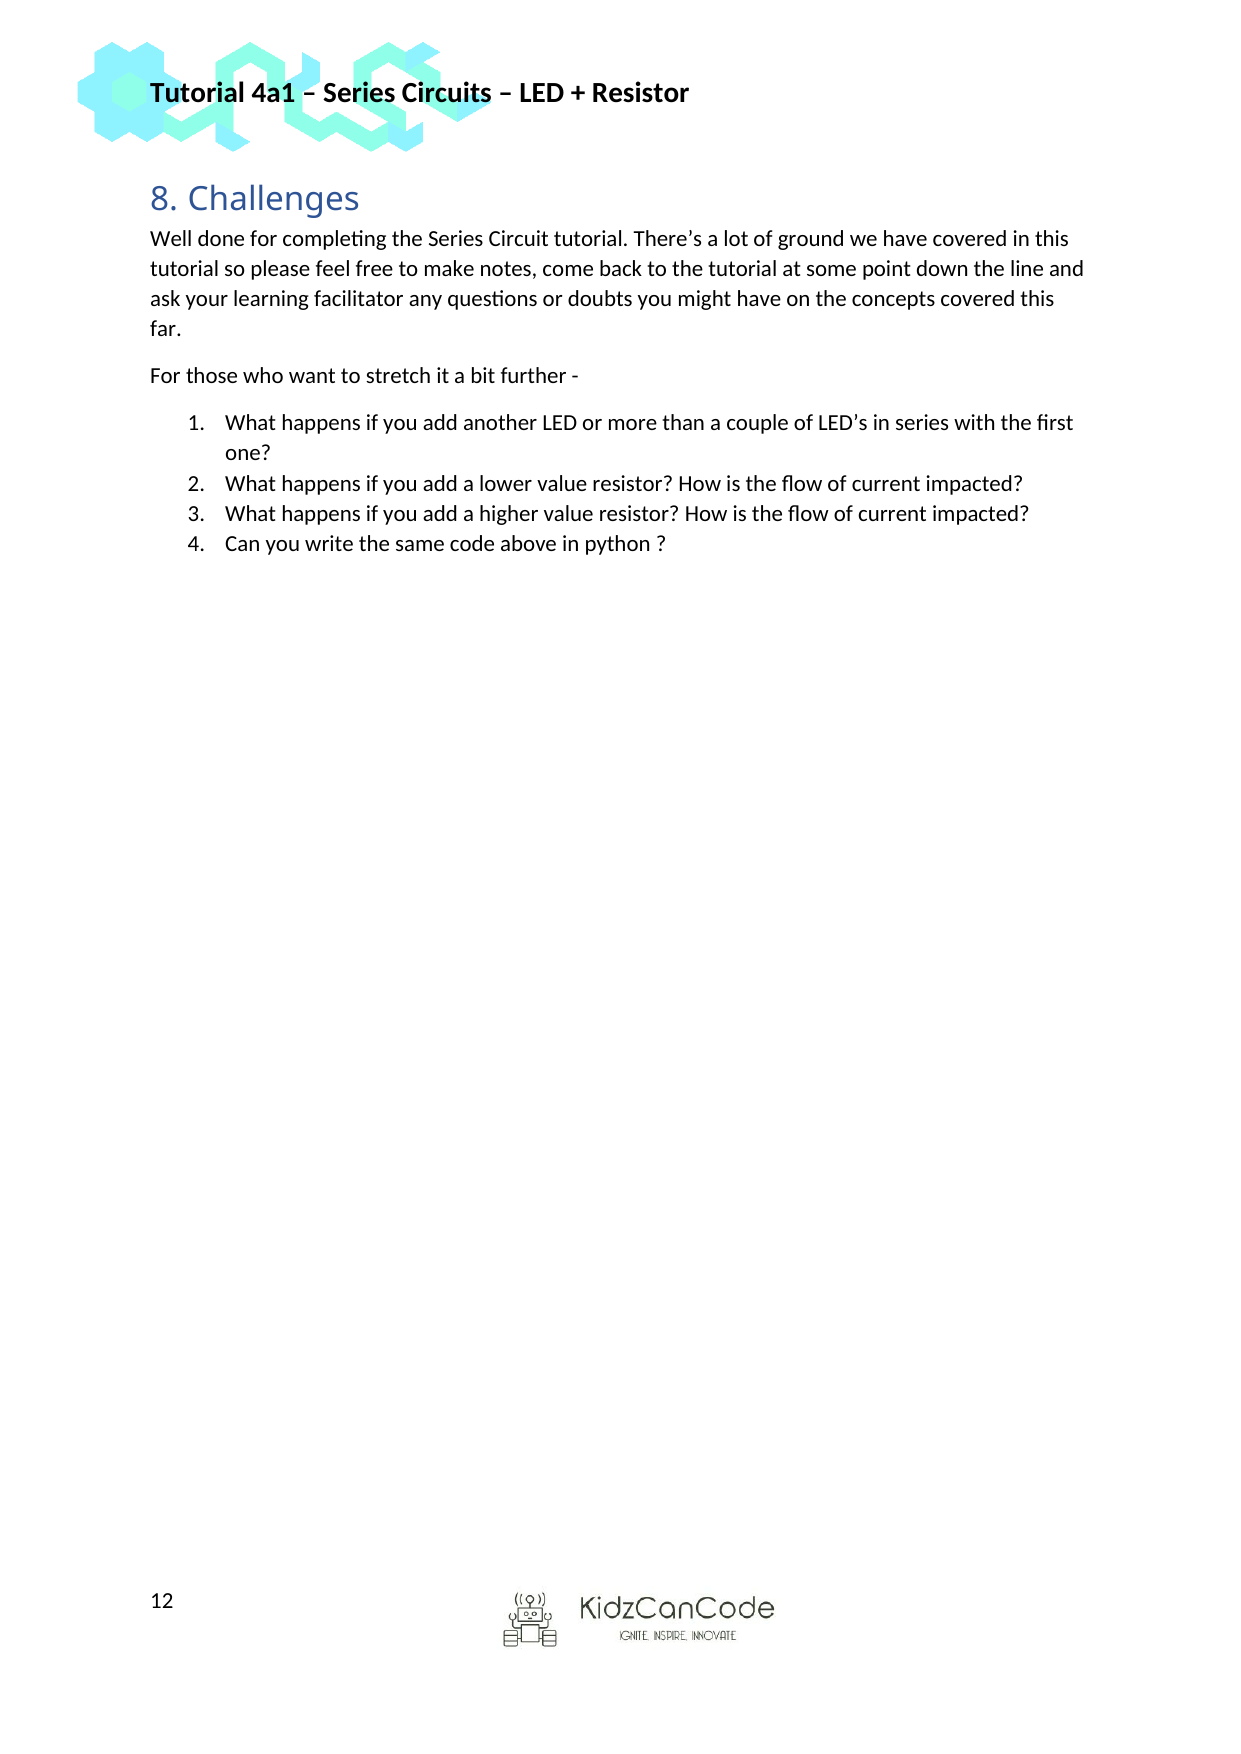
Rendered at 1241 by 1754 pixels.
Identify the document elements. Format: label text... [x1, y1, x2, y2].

list Can you write the same code above in python ? [187, 529, 1090, 557]
list What happens if you add a higher value resistor? How is the flow of current impacted? [187, 499, 1090, 527]
list What happens if you add a lower value resistor? How is the flow of current impacted? [187, 469, 1090, 497]
picture [497, 1586, 781, 1653]
picture [77, 42, 492, 152]
subtitle Challenges [150, 175, 1090, 220]
text Well done for completing the Series Circuit tutorial. There’s a lot of ground we have covered in this tutorial so please feel free to make notes, come back to the tutorial at some point down the line and ask your learning facilitator any questions or doubts you might have on the concepts covered this far. [150, 224, 1090, 343]
list What happens if you add another LED or more than a couple of LED’s in series with the first one? [187, 408, 1090, 467]
text For those who want to stretch it a bit further - [150, 361, 1090, 389]
